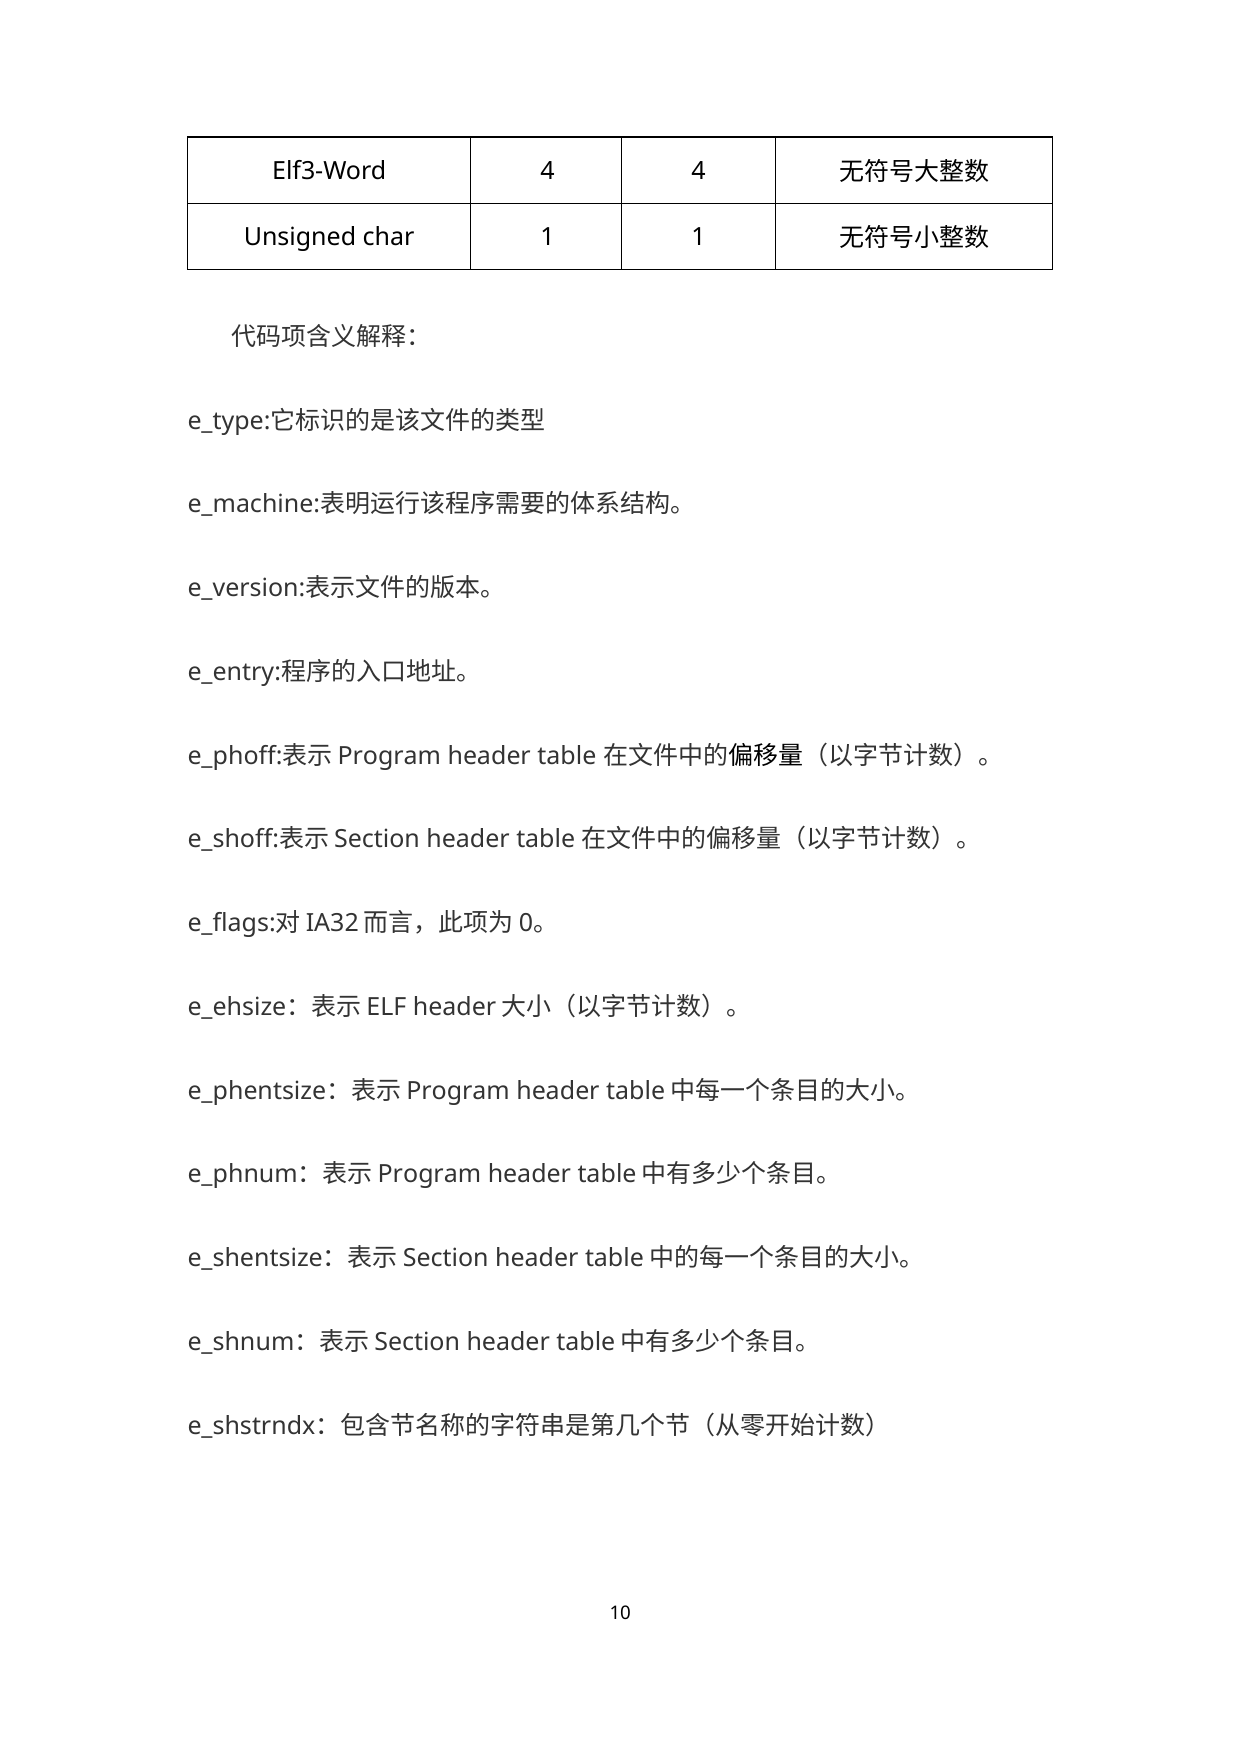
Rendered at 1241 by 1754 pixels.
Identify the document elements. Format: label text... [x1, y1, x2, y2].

text e_flags:对IA32而言，此项为0。 [187, 888, 1053, 953]
table_cell 无符号小整数 [776, 204, 1052, 268]
table_cell 4 [471, 138, 621, 202]
table_cell 4 [622, 138, 775, 202]
table_cell 1 [622, 204, 775, 268]
table_cell Unsigned char [188, 204, 470, 268]
text e_shnum：表示Section header table中有多少个条目。 [187, 1307, 1053, 1372]
text e_phnum：表示Program header table中有多少个条目。 [187, 1139, 1053, 1204]
table_cell Elf3-Word [188, 138, 470, 202]
text e_version:表示文件的版本。 [187, 553, 1053, 618]
text e_shstrndx：包含节名称的字符串是第几个节（从零开始计数） [187, 1391, 1053, 1456]
text e_shentsize：表示Section header table中的每一个条目的大小。 [187, 1223, 1053, 1288]
table_cell 1 [471, 204, 621, 268]
table_cell 无符号大整数 [776, 138, 1052, 202]
text e_shoff:表示Section header table 在文件中的偏移量（以字节计数）。 [187, 804, 1053, 869]
text e_type:它标识的是该文件的类型 [187, 386, 1053, 451]
text e_phentsize：表示Program header table中每一个条目的大小。 [187, 1056, 1053, 1121]
text e_phoff:表示Program header table 在文件中的偏移量（以字节计数）。 [187, 721, 1053, 786]
text e_ehsize：表示ELF header大小（以字节计数）。 [187, 972, 1053, 1037]
text e_entry:程序的入口地址。 [187, 637, 1053, 702]
text 代码项含义解释： [187, 302, 1053, 367]
text e_machine:表明运行该程序需要的体系结构。 [187, 469, 1053, 534]
